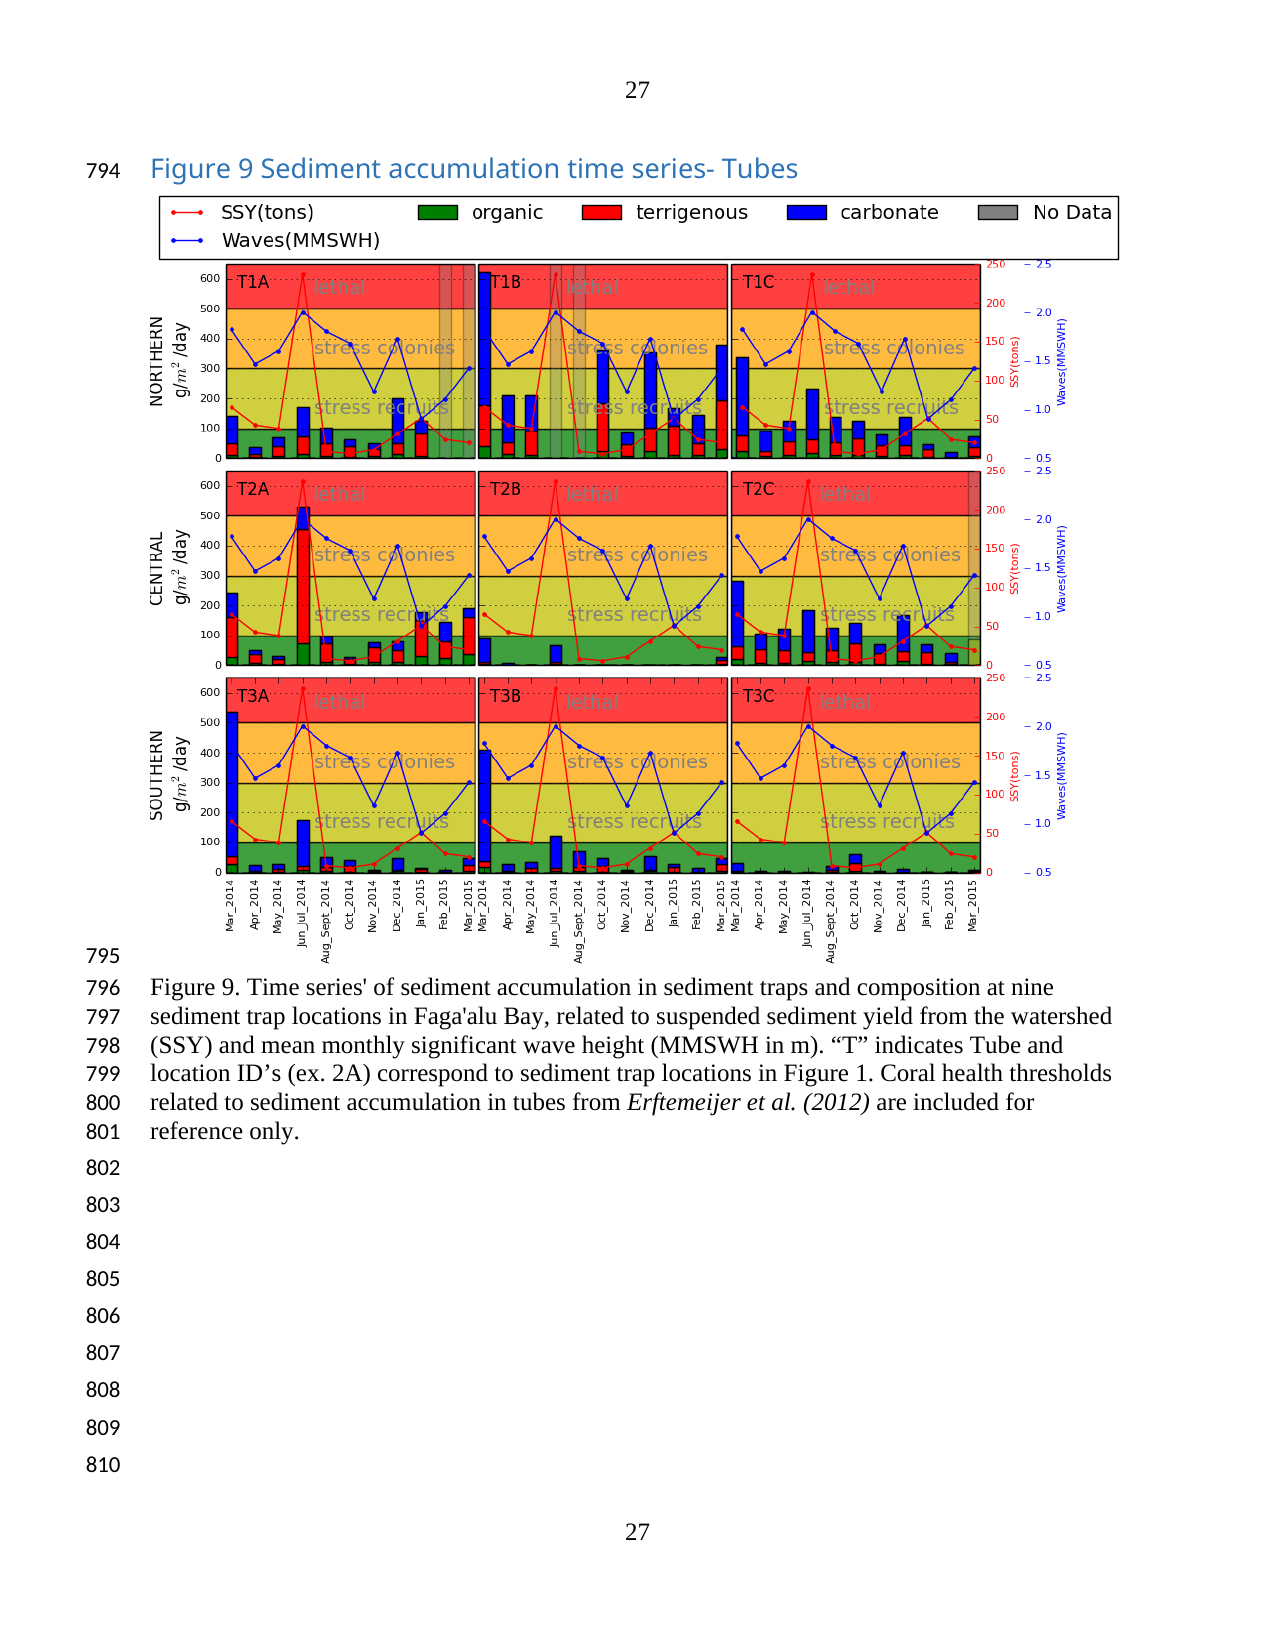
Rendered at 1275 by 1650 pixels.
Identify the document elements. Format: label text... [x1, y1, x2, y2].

text Figure 9. Time series' of sediment accumulation in sediment traps and composition at nine sediment trap locations in Faga'alu Bay, related to suspended sediment yield from the watershed (SSY) and mean monthly significant wave height (MMSWH in m). “T” indicates Tube and location ID’s (ex. 2A) correspond to sediment trap locations in Figure 1. Coral health thresholds related to sediment accumulation in tubes from Erftemeijer et al. (2012) are included for reference only. [150, 972, 1125, 1145]
subtitle Figure 9 Sediment accumulation time series- Tubes [150, 150, 1125, 186]
picture [150, 186, 1125, 964]
